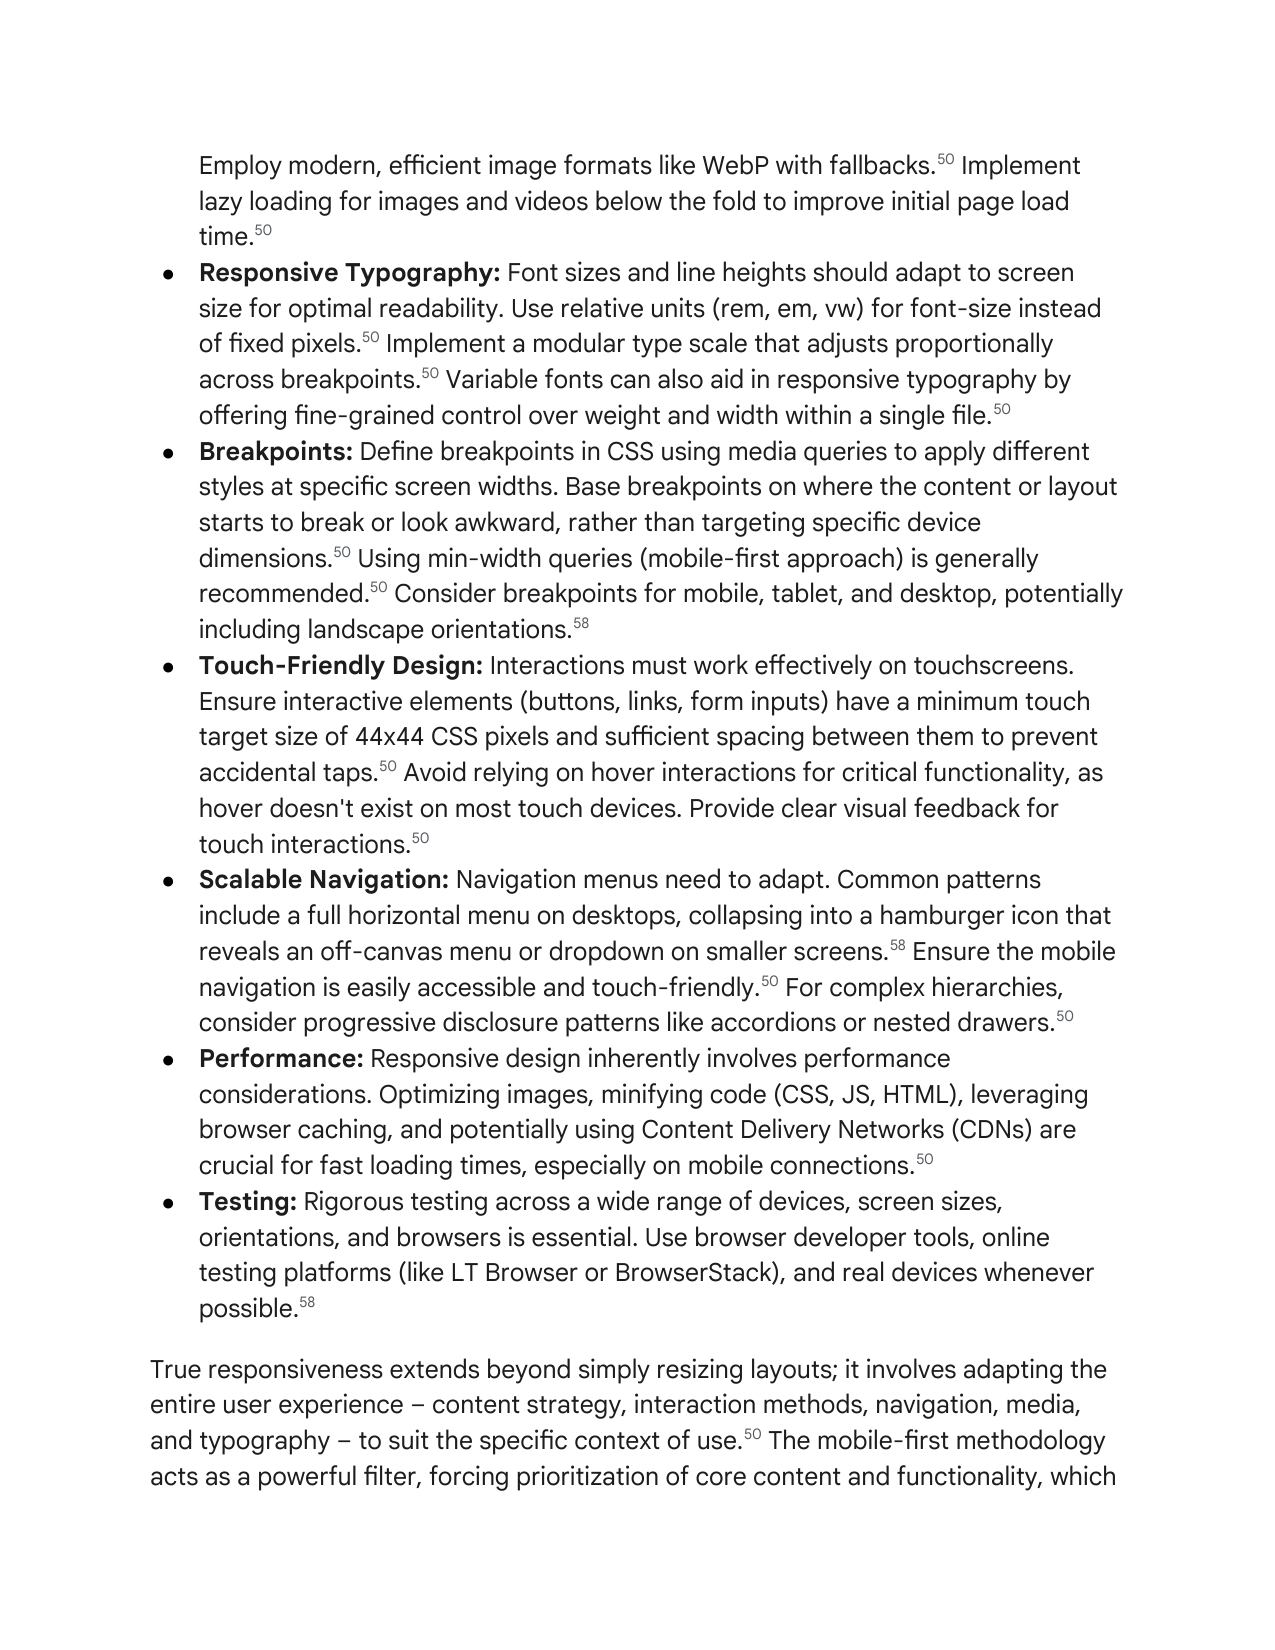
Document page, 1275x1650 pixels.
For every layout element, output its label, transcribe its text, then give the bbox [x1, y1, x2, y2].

list Testing: Rigorous testing across a wide range of devices, screen sizes, orientations, and browsers is essential. Use browser developer tools, online testing platforms (like LT Browser or BrowserStack), and real devices whenever possible.58 [161, 1186, 1125, 1325]
list Breakpoints: Define breakpoints in CSS using media queries to apply different styles at specific screen widths. Base breakpoints on where the content or layout starts to break or look awkward, rather than targeting specific device dimensions.50 Using min-width queries (mobile-first approach) is generally recommended.50 Consider breakpoints for mobile, tablet, and desktop, potentially including landscape orientations.58 [161, 436, 1125, 646]
list Scalable Navigation: Navigation menus need to adapt. Common patterns include a full horizontal menu on desktops, collapsing into a hamburger icon that reveals an off-canvas menu or dropdown on smaller screens.58 Ensure the mobile navigation is easily accessible and touch-friendly.50 For complex hierarchies, consider progressive disclosure patterns like accordions or nested drawers.50 [161, 864, 1125, 1039]
list Performance: Responsive design inherently involves performance considerations. Optimizing images, minifying code (CSS, JS, HTML), leveraging browser caching, and potentially using Content Delivery Networks (CDNs) are crucial for fast loading times, especially on mobile connections.50 [161, 1043, 1125, 1182]
list Responsive Typography: Font sizes and line heights should adapt to screen size for optimal readability. Use relative units (rem, em, vw) for font-size instead of fixed pixels.50 Implement a modular type scale that adjusts proportionally across breakpoints.50 Variable fonts can also aid in responsive typography by offering fine-grained control over weight and width within a single file.50 [161, 257, 1125, 431]
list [161, 150, 1125, 253]
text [150, 1354, 1125, 1493]
list Touch-Friendly Design: Interactions must work effectively on touchscreens. Ensure interactive elements (buttons, links, form inputs) have a minimum touch target size of 44x44 CSS pixels and sufficient spacing between them to prevent accidental taps.50 Avoid relying on hover interactions for critical functionality, as hover doesn't exist on most touch devices. Provide clear visual feedback for touch interactions.50 [161, 650, 1125, 860]
